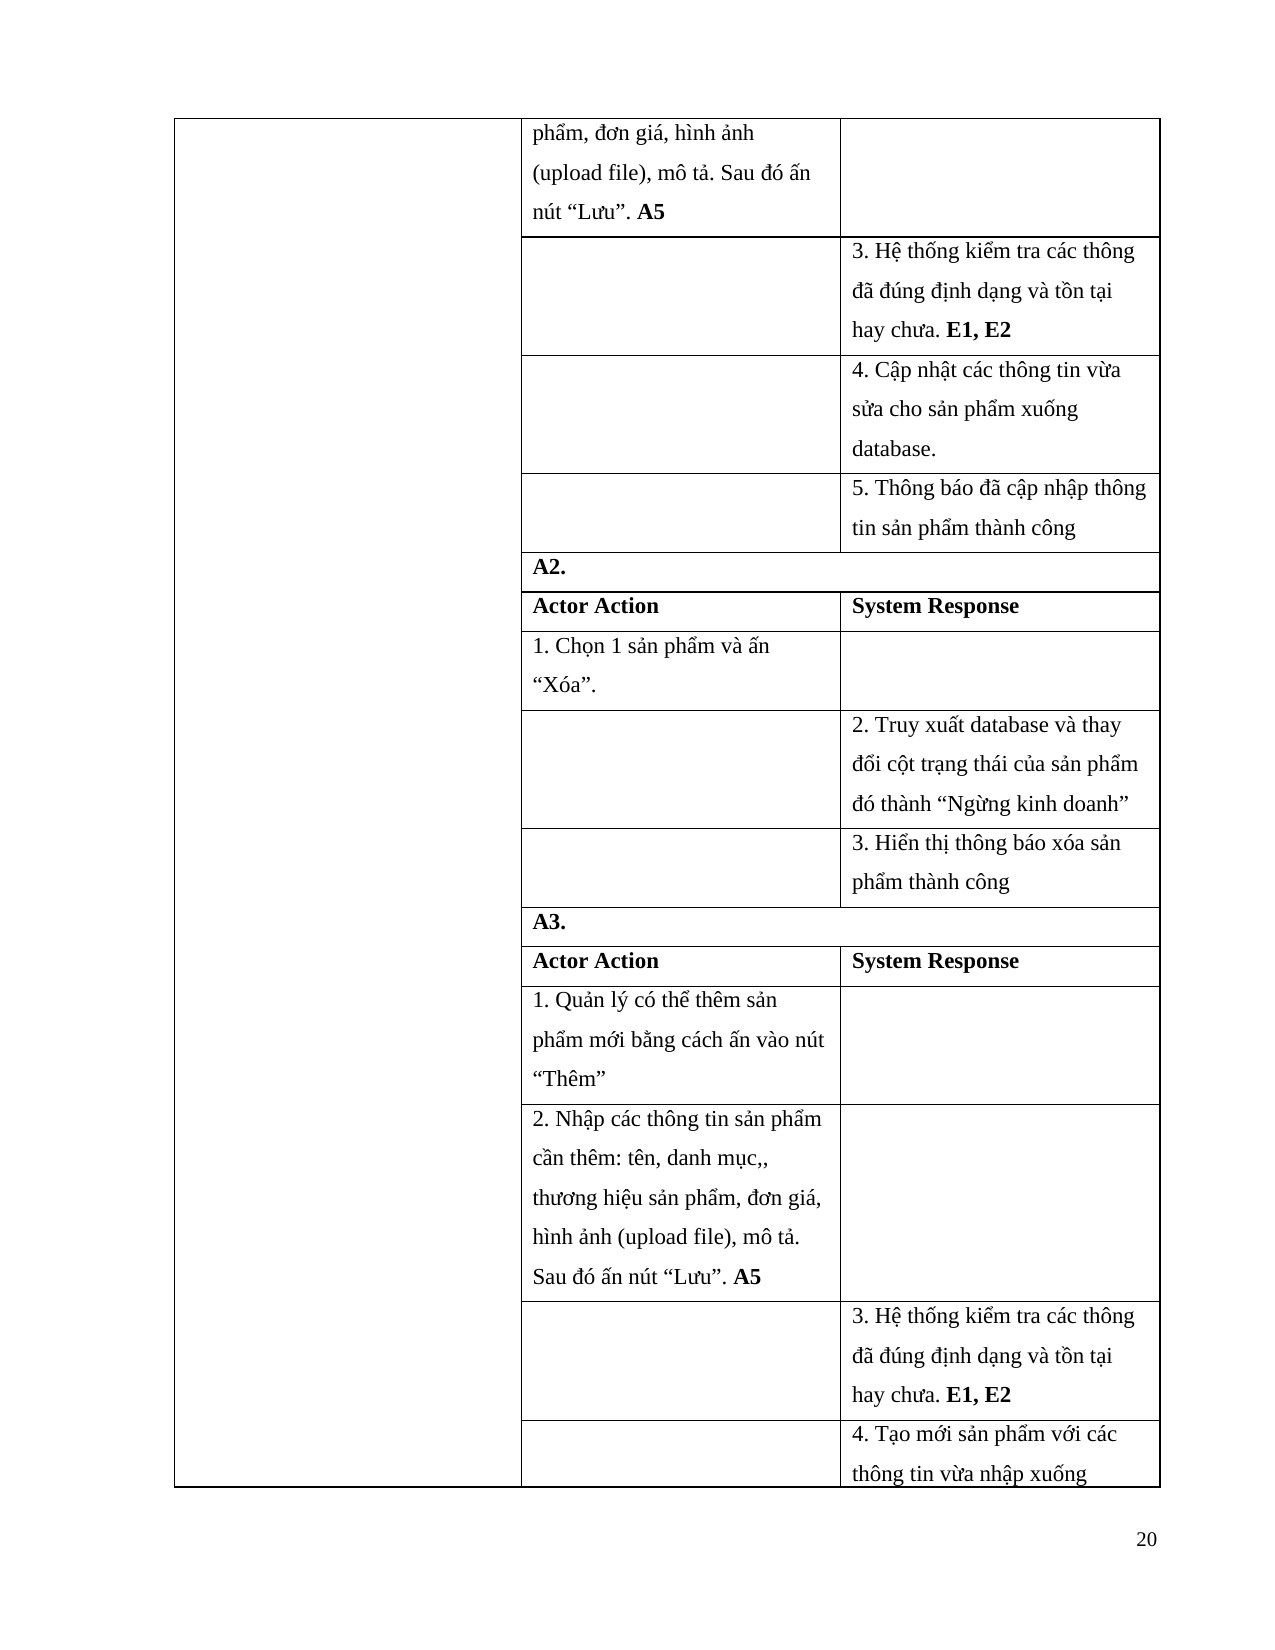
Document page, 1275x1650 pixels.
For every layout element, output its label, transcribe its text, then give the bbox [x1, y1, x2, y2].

table_cell 3. Hiển thị thông báo xóa sản phẩm thành công [841, 829, 1159, 907]
table_cell [522, 1302, 840, 1419]
table_cell [522, 829, 840, 907]
table_cell 5. Thông báo đã cập nhập thông tin sản phẩm thành công [841, 474, 1159, 552]
table_cell [522, 238, 840, 355]
table_cell [522, 1421, 840, 1486]
table_cell [841, 119, 1159, 236]
table_cell 3. Hệ thống kiểm tra các thông đã đúng định dạng và tồn tại hay chưa. E1, E2 [841, 1302, 1159, 1419]
table_cell [841, 632, 1159, 709]
table_cell 2. Nhập các thông tin sản phẩm cần thêm: tên, danh mục,, thương hiệu sản phẩm, đơn giá, hình ảnh (upload file), mô tả. Sau đó ấn nút “Lưu”. A5 [522, 1105, 840, 1301]
table_cell [522, 711, 840, 828]
table_cell A3. [522, 908, 1159, 946]
table_cell [841, 987, 1159, 1104]
table_cell 1. Quản lý có thể thêm sản phẩm mới bằng cách ấn vào nút “Thêm” [522, 987, 840, 1104]
table_cell 1. Chọn 1 sản phẩm và ấn “Xóa”. [522, 632, 840, 709]
table_cell 3. Hệ thống kiểm tra các thông đã đúng định dạng và tồn tại hay chưa. E1, E2 [841, 238, 1159, 355]
table_cell [522, 356, 840, 473]
table_cell System Response [841, 593, 1159, 631]
table_cell [841, 1105, 1159, 1301]
table_cell 4. Cập nhật các thông tin vừa sửa cho sản phẩm xuống database. [841, 356, 1159, 473]
table_cell A2. [522, 553, 1159, 591]
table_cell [522, 119, 840, 236]
table_cell Actor Action [522, 947, 840, 986]
table_cell 2. Truy xuất database và thay đổi cột trạng thái của sản phẩm đó thành “Ngừng kinh doanh” [841, 711, 1159, 828]
table_cell [522, 474, 840, 552]
table_cell Actor Action [522, 593, 840, 631]
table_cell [841, 1421, 1159, 1486]
table_cell System Response [841, 947, 1159, 986]
